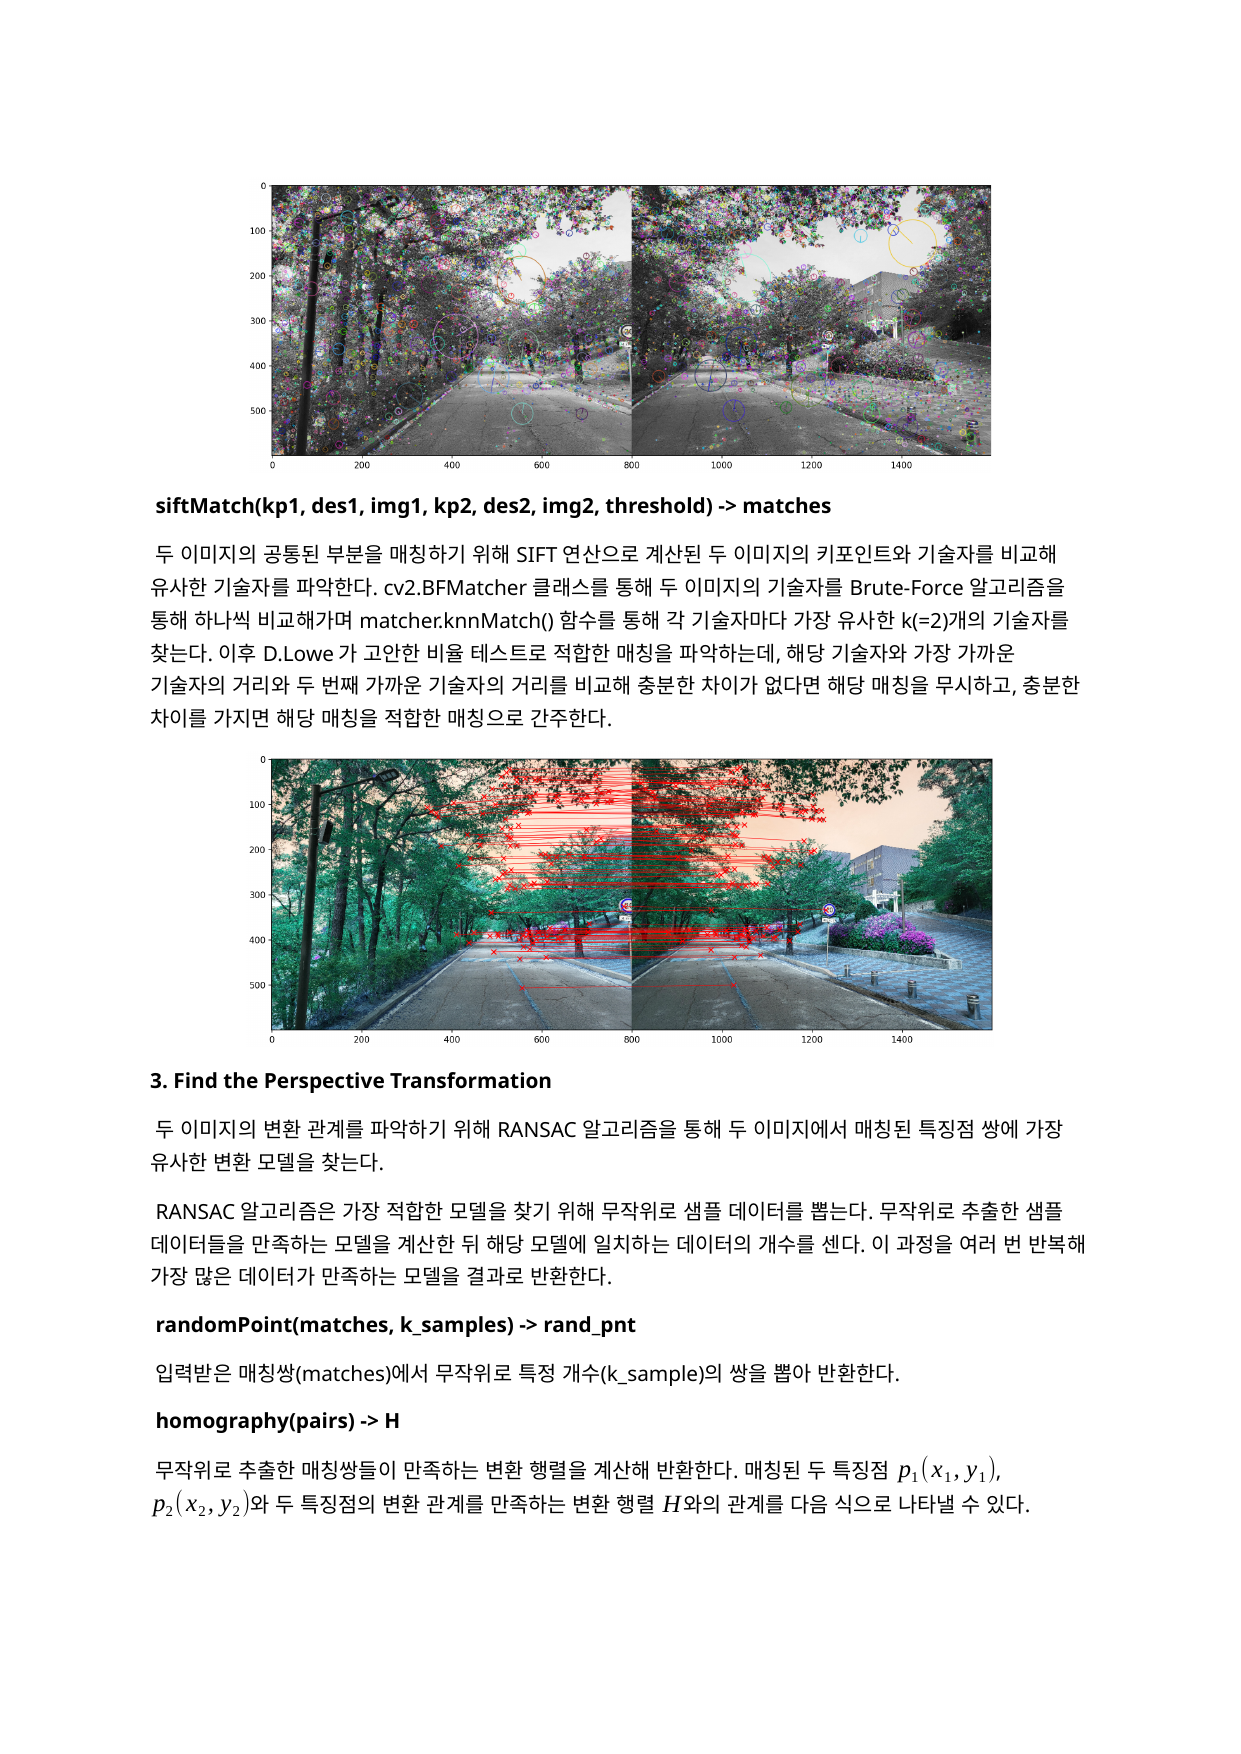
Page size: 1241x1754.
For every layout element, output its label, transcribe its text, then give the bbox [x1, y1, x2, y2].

picture [246, 751, 994, 1047]
text siftMatch(kp1, des1, img1, kp2, des2, img2, threshold) -> matches [150, 491, 1090, 520]
text 두 이미지의 변환 관계를 파악하기 위해 RANSAC 알고리즘을 통해 두 이미지에서 매칭된 특징점 쌍에 가장 유사한 변환 모델을 찾는다. [150, 1113, 1090, 1176]
picture [249, 177, 992, 473]
text 두 이미지의 공통된 부분을 매칭하기 위해 SIFT 연산으로 계산된 두 이미지의 키포인트와 기술자를 비교해 유사한 기술자를 파악한다. cv2.BFMatcher 클래스를 통해 두 이미지의 기술자를 Brute-Force 알고리즘을 통해 하나씩 비교해가며 matcher.knnMatch() 함수를 통해 각 기술자마다 가장 유사한 k(=2)개의 기술자를 찾는다. 이후 D.Lowe가 고안한 비율 테스트로 적합한 매칭을 파악하는데, 해당 기술자와 가장 가까운 기술자의 거리와 두 번째 가까운 기술자의 거리를 비교해 충분한 차이가 없다면 해당 매칭을 무시하고, 충분한 차이를 가지면 해당 매칭을 적합한 매칭으로 간주한다. [150, 539, 1090, 732]
text 무작위로 추출한 매칭쌍들이 만족하는 변환 행렬을 계산해 반환한다. 매칭된 두 특징점 , 와 두 특징점의 변환 관계를 만족하는 변환 행렬 와의 관계를 다음 식으로 나타낼 수 있다. [150, 1454, 1090, 1520]
text randomPoint(matches, k_samples) -> rand_pnt [150, 1310, 1090, 1338]
text 입력받은 매칭쌍(matches)에서 무작위로 특정 개수(k_sample)의 쌍을 뽑아 반환한다. [150, 1357, 1090, 1387]
text homography(pairs) -> H [150, 1407, 1090, 1435]
text 3. Find the Perspective Transformation [150, 1066, 1090, 1094]
text RANSAC 알고리즘은 가장 적합한 모델을 찾기 위해 무작위로 샘플 데이터를 뽑는다. 무작위로 추출한 샘플 데이터들을 만족하는 모델을 계산한 뒤 해당 모델에 일치하는 데이터의 개수를 센다. 이 과정을 여러 번 반복해 가장 많은 데이터가 만족하는 모델을 결과로 반환한다. [150, 1195, 1090, 1291]
